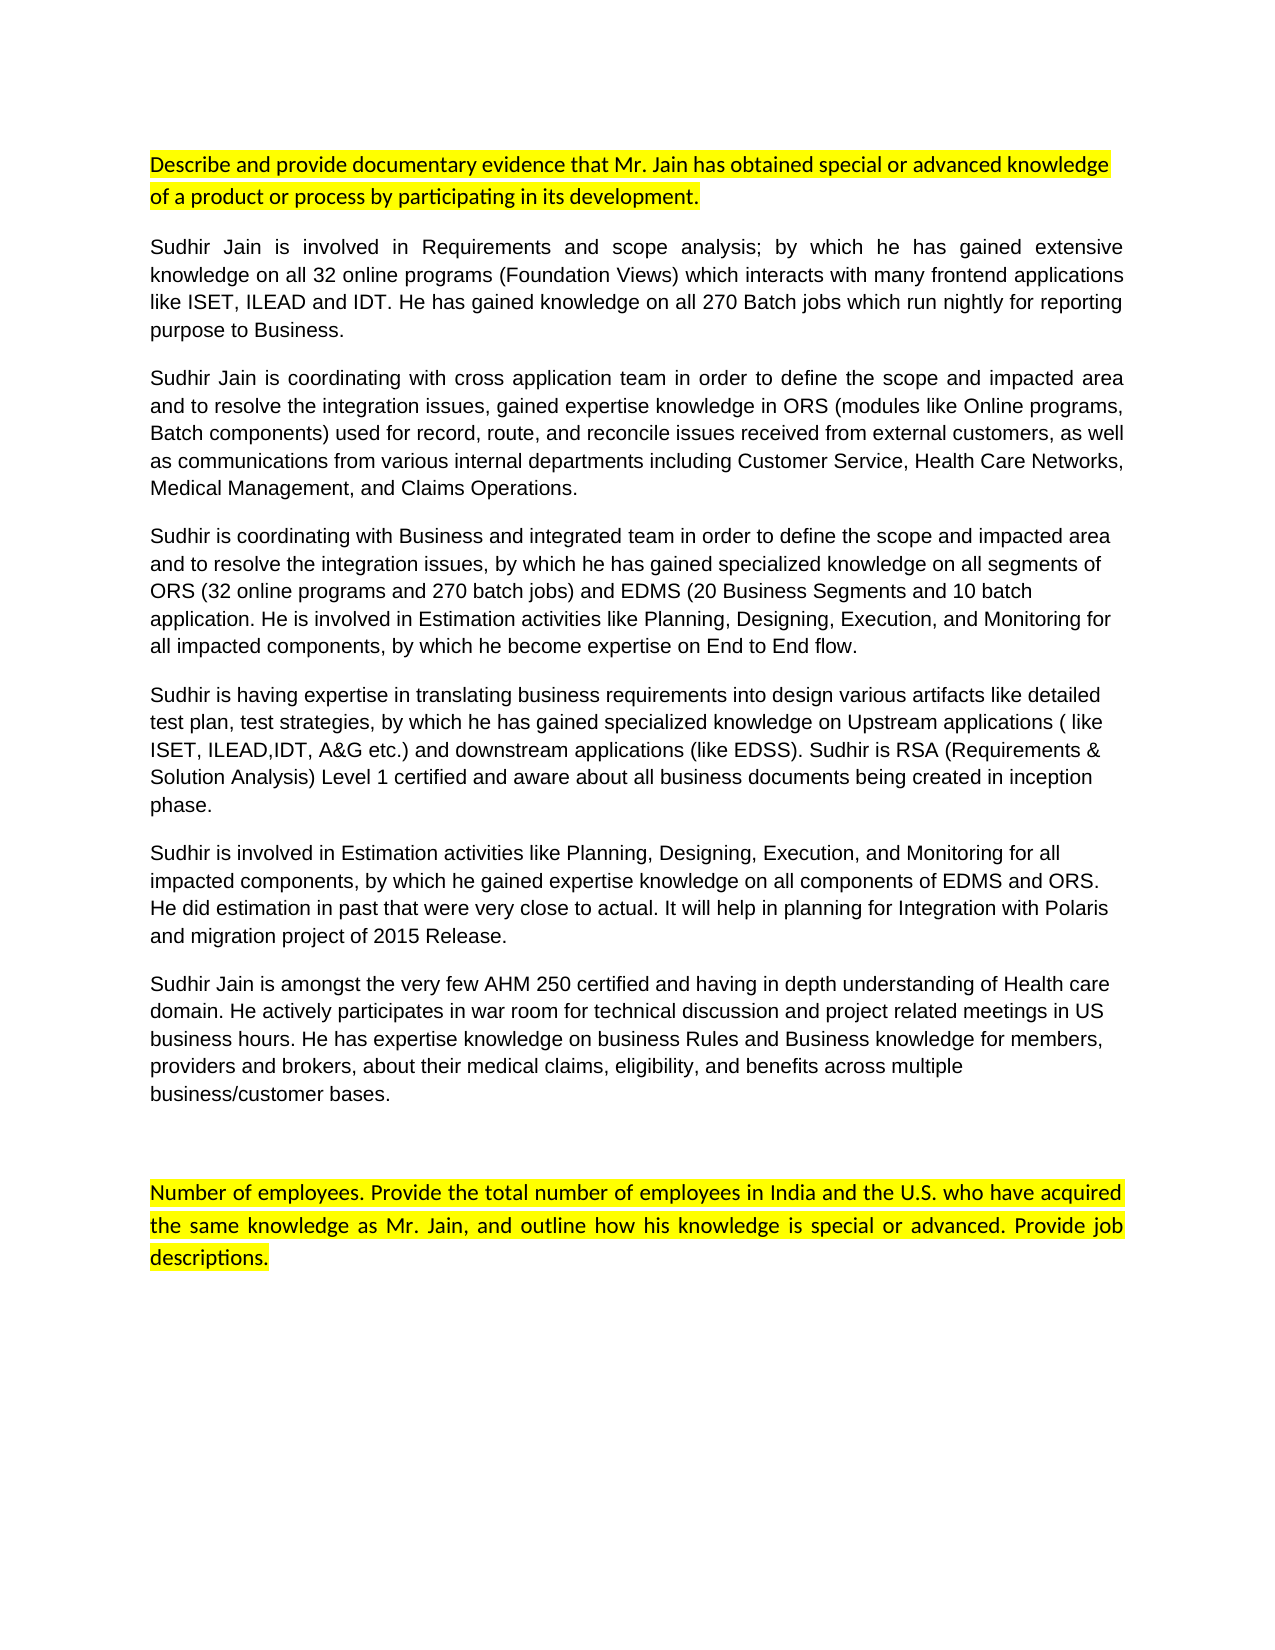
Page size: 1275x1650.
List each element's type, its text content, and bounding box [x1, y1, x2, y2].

text Number of employees. Provide the total number of employees in India and the U.S. who have acquired the same knowledge as Mr. Jain, and outline how his knowledge is special or advanced. Provide job descriptions. [150, 1239, 1125, 1271]
text Sudhir Jain is amongst the very few AHM 250 certified and having in depth understanding of Health care domain. He actively participates in war room for technical discussion and project related meetings in US business hours. He has expertise knowledge on business Rules and Business knowledge for members, providers and brokers, about their medical claims, eligibility, and benefits across multiple business/customer bases. [150, 972, 1125, 1106]
text Describe and provide documentary evidence that Mr. Jain has obtained special or advanced knowledge of a product or process by participating in its development. [150, 150, 1125, 210]
text Sudhir is having expertise in translating business requirements into design various artifacts like detailed test plan, test strategies, by which he has gained specialized knowledge on Upstream applications ( like ISET, ILEAD,IDT, A&G etc.) and downstream applications (like EDSS). Sudhir is RSA (Requirements & Solution Analysis) Level 1 certified and aware about all business documents being created in inception phase. [150, 683, 1125, 817]
text Sudhir is coordinating with Business and integrated team in order to define the scope and impacted area and to resolve the integration issues, by which he has gained specialized knowledge on all segments of ORS (32 online programs and 270 batch jobs) and EDMS (20 Business Segments and 10 batch application. He is involved in Estimation activities like Planning, Designing, Execution, and Monitoring for all impacted components, by which he become expertise on End to End flow. [150, 524, 1125, 658]
text Sudhir Jain is involved in Requirements and scope analysis; by which he has gained extensive knowledge on all 32 online programs (Foundation Views) which interacts with many frontend applications like ISET, ILEAD and IDT. He has gained knowledge on all 270 Batch jobs which run nightly for reporting purpose to Business. [150, 235, 1125, 342]
text Sudhir Jain is coordinating with cross application team in order to define the scope and impacted area and to resolve the integration issues, gained expertise knowledge in ORS (modules like Online programs, Batch components) used for record, route, and reconcile issues received from external customers, as well as communications from various internal departments including Customer Service, Health Care Networks, Medical Management, and Claims Operations. [150, 366, 1125, 500]
text Sudhir is involved in Estimation activities like Planning, Designing, Execution, and Monitoring for all impacted components, by which he gained expertise knowledge on all components of EDMS and ORS. He did estimation in past that were very close to actual. It will help in planning for Integration with Polaris and migration project of 2015 Release. [150, 841, 1125, 947]
